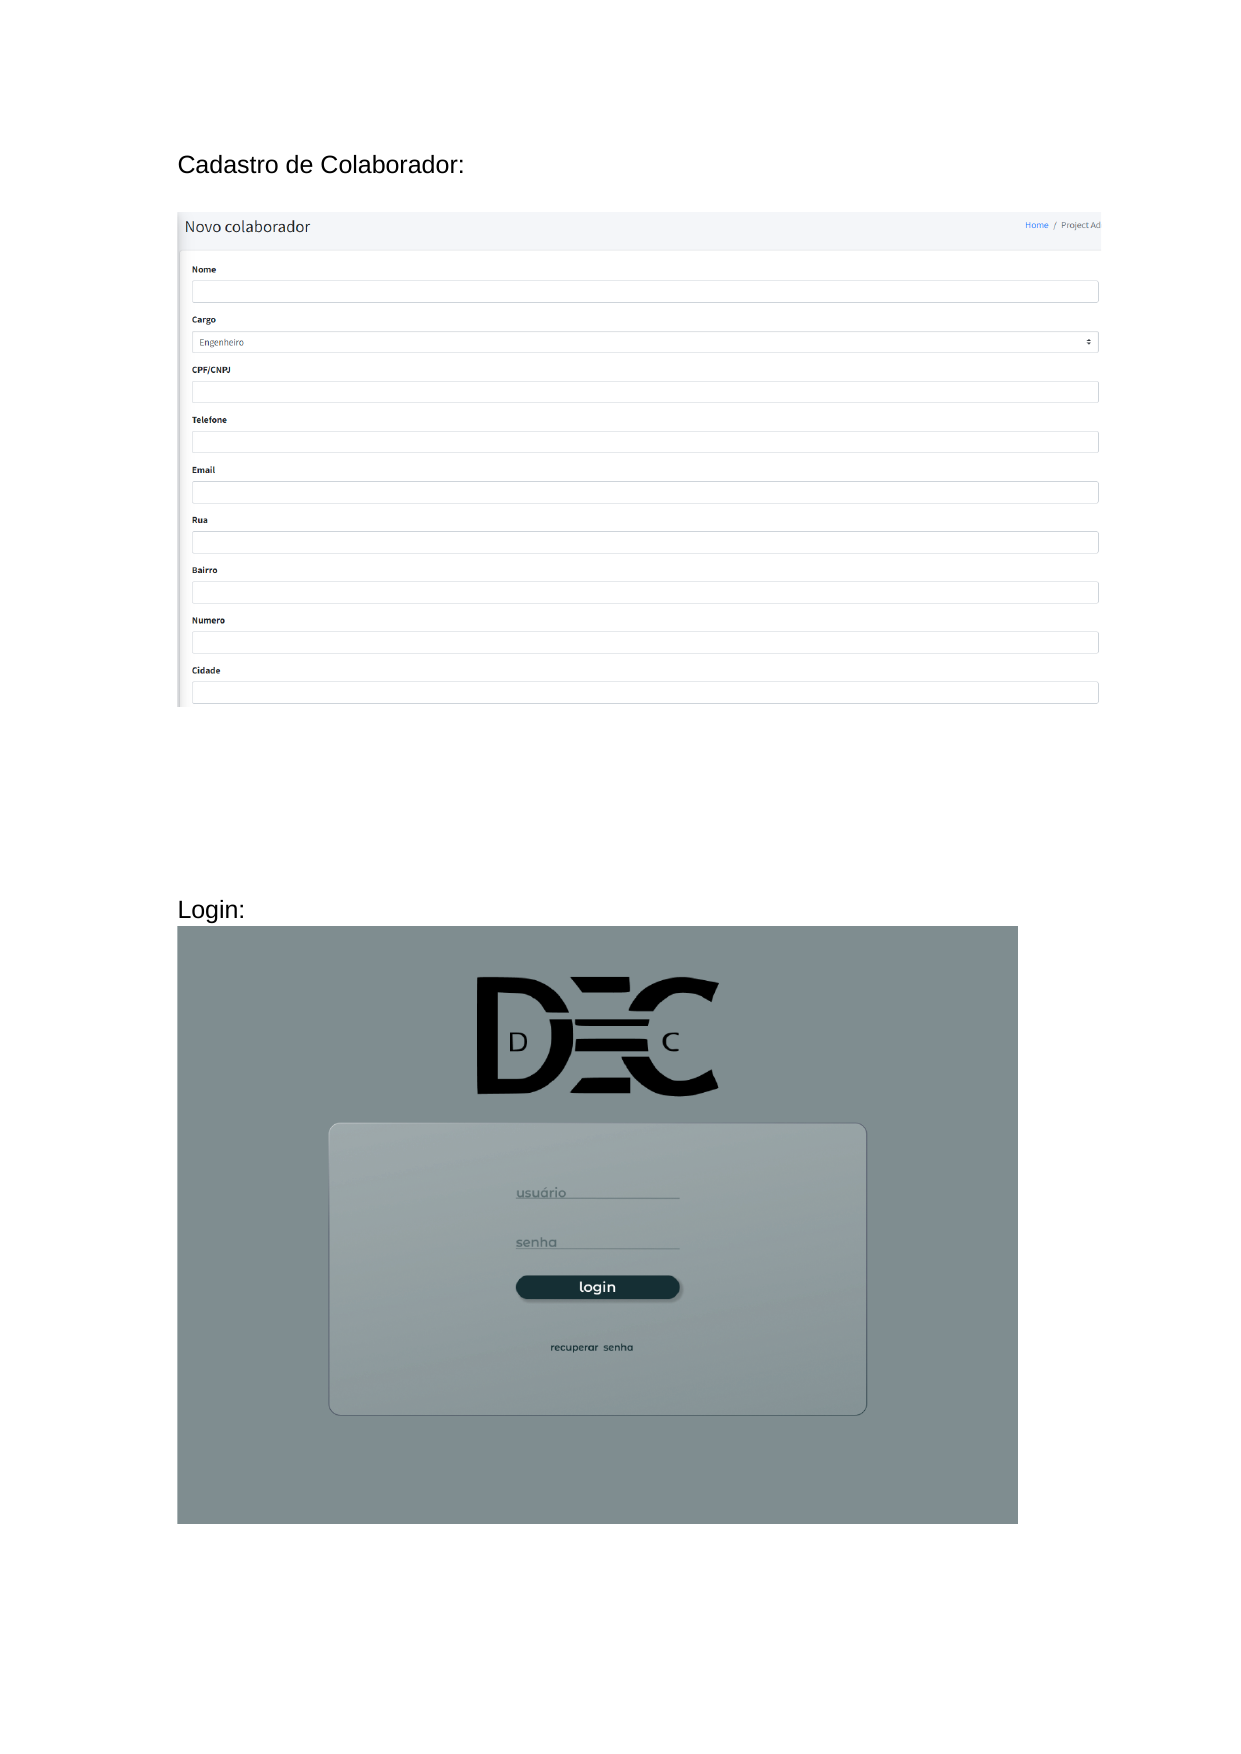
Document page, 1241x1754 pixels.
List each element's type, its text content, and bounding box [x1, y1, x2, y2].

picture [177, 926, 1018, 1524]
picture [177, 212, 1102, 707]
text Cadastro de Colaborador: [177, 150, 1128, 179]
text Login: [177, 895, 1128, 924]
